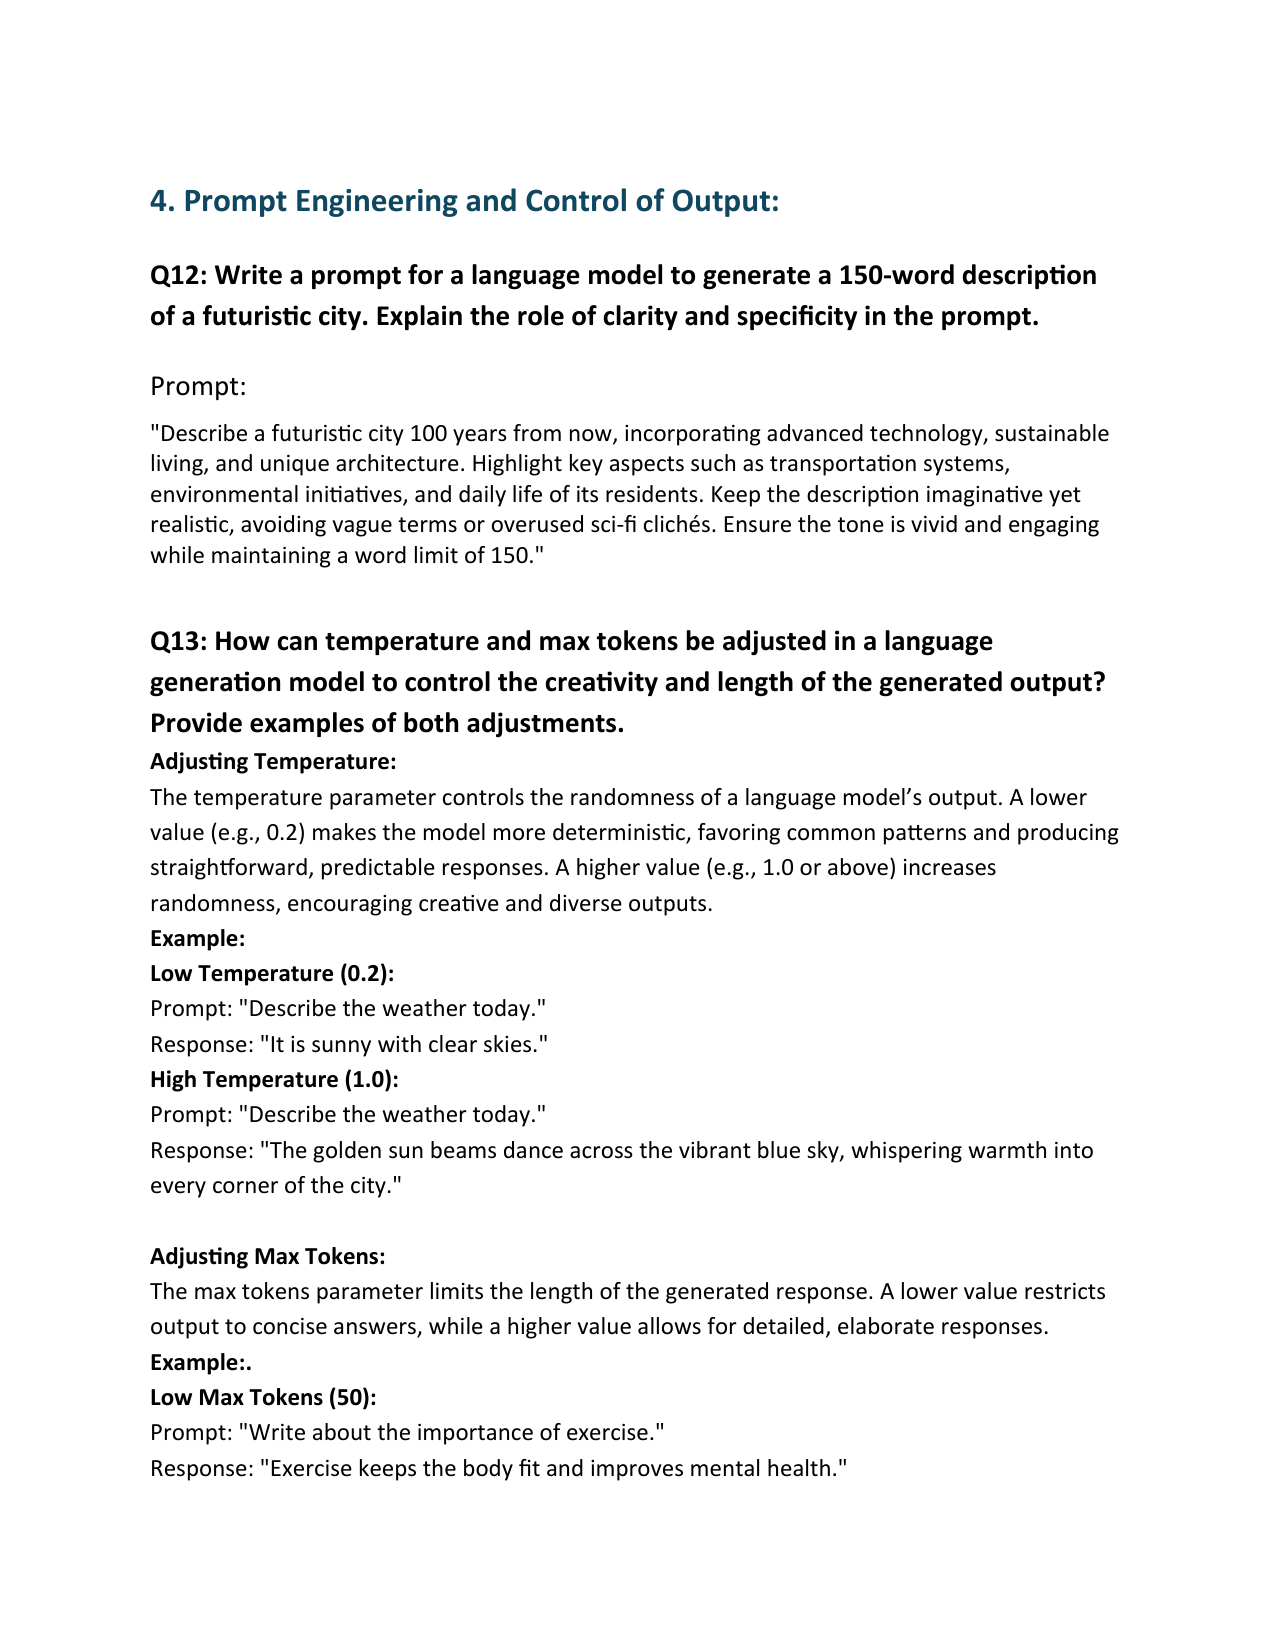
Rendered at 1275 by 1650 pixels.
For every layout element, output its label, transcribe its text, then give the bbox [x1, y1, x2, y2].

text Adjusting Temperature: The temperature parameter controls the randomness of a language model’s output. A lower value (e.g., 0.2) makes the model more deterministic, favoring common patterns and producing straightforward, predictable responses. A higher value (e.g., 1.0 or above) increases randomness, encouraging creative and diverse outputs. [150, 745, 1125, 917]
text High Temperature (1.0): Prompt: "Describe the weather today." Response: "The golden sun beams dance across the vibrant blue sky, whispering warmth into every corner of the city." [150, 1063, 1125, 1200]
text Example:. [150, 1346, 1125, 1376]
subtitle Prompt: [150, 367, 1125, 403]
text Adjusting Max Tokens: The max tokens parameter limits the length of the generated response. A lower value restricts output to concise answers, while a higher value allows for detailed, elaborate responses. [150, 1240, 1125, 1341]
text Q13: How can temperature and max tokens be adjusted in a language generation model to control the creativity and length of the generated output? Provide examples of both adjustments. [150, 622, 1125, 740]
text Low Temperature (0.2): Prompt: "Describe the weather today." Response: "It is sunny with clear skies." [150, 957, 1125, 1058]
text Example: [150, 922, 1125, 952]
text Low Max Tokens (50): Prompt: "Write about the importance of exercise." Response: "Exercise keeps the body fit and improves mental health." [150, 1381, 1125, 1482]
text "Describe a futuristic city 100 years from now, incorporating advanced technology, sustainable living, and unique architecture. Highlight key aspects such as transportation systems, environmental initiatives, and daily life of its residents. Keep the description imaginative yet realistic, avoiding vague terms or overused sci-fi clichés. Ensure the tone is vivid and engaging while maintaining a word limit of 150." [150, 417, 1125, 570]
subtitle 4. Prompt Engineering and Control of Output: [150, 179, 1125, 220]
subtitle Q12: Write a prompt for a language model to generate a 150-word description of a futuristic city. Explain the role of clarity and specificity in the prompt. [150, 256, 1125, 333]
